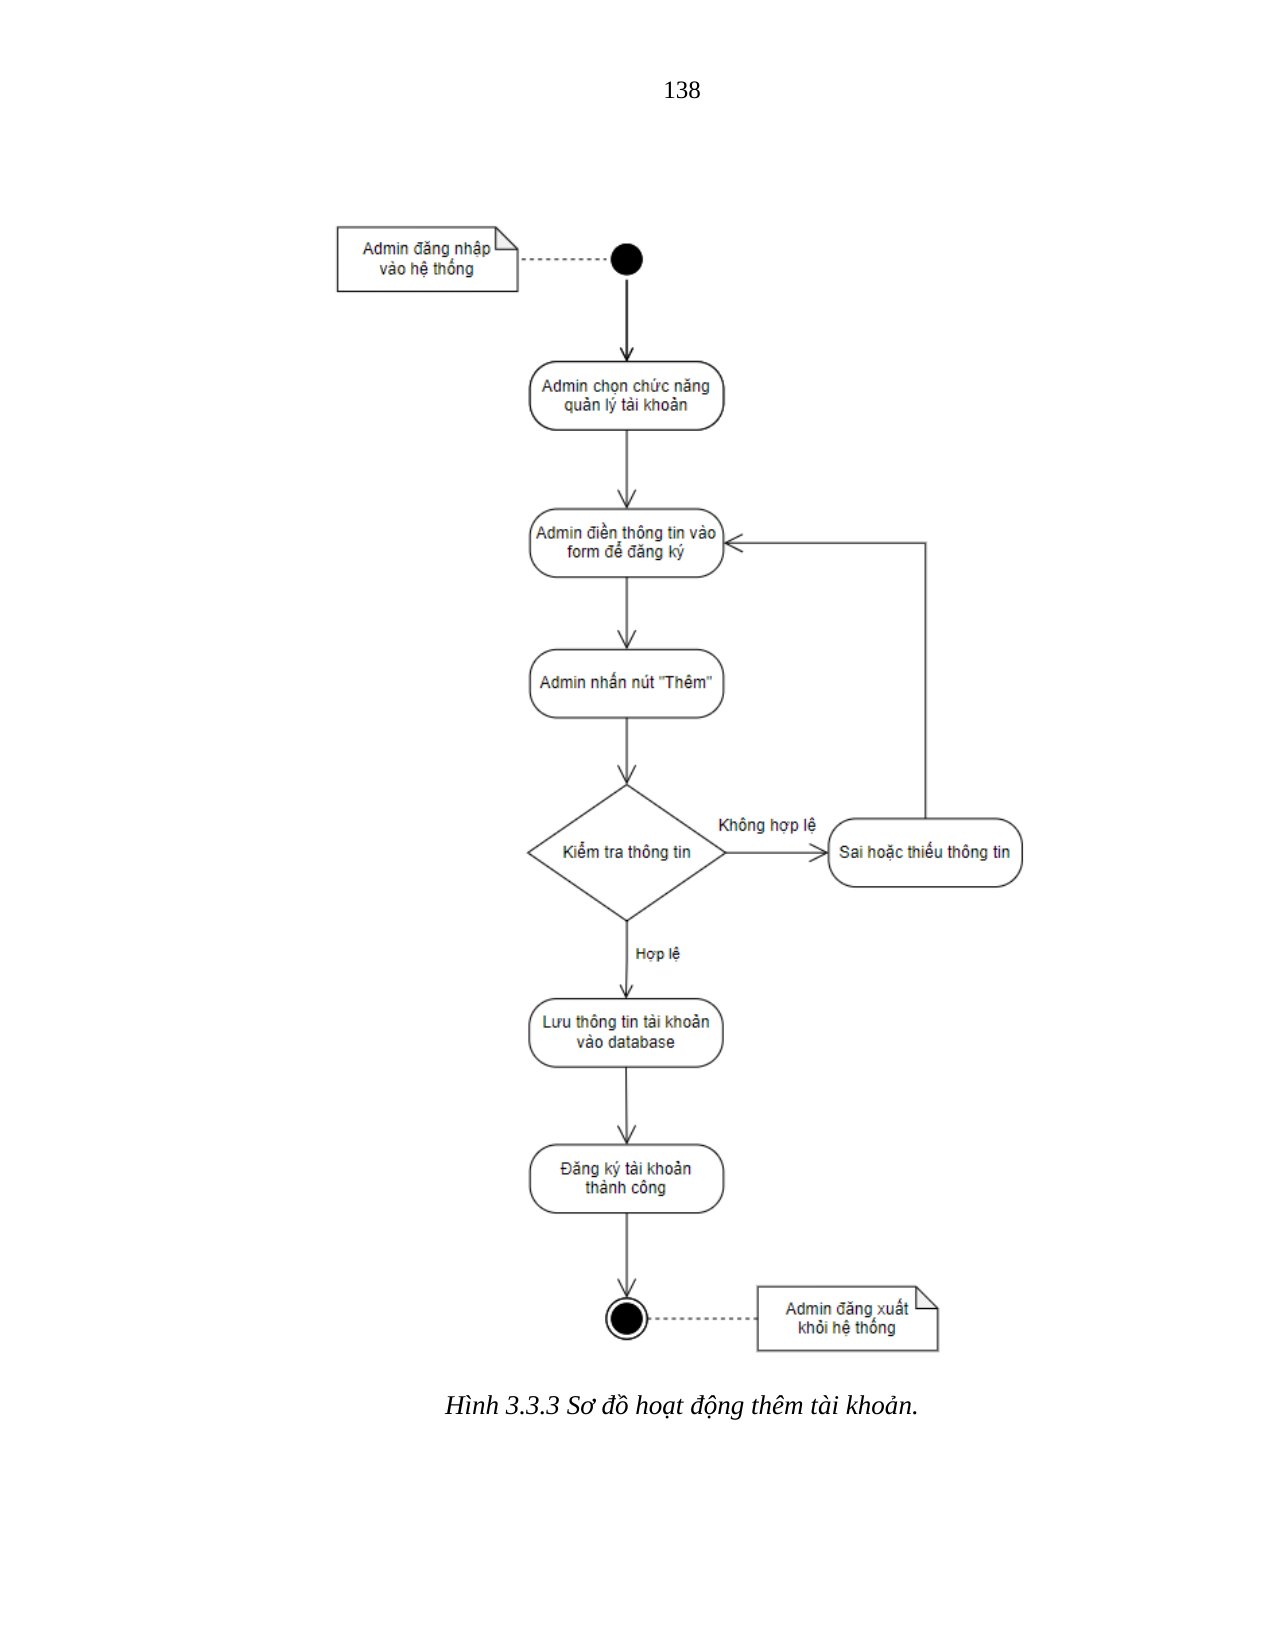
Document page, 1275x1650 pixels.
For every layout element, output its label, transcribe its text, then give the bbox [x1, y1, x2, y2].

text Hình 3.3.3 Sơ đồ hoạt động thêm tài khoản. [207, 1389, 1157, 1420]
picture [317, 206, 1046, 1370]
